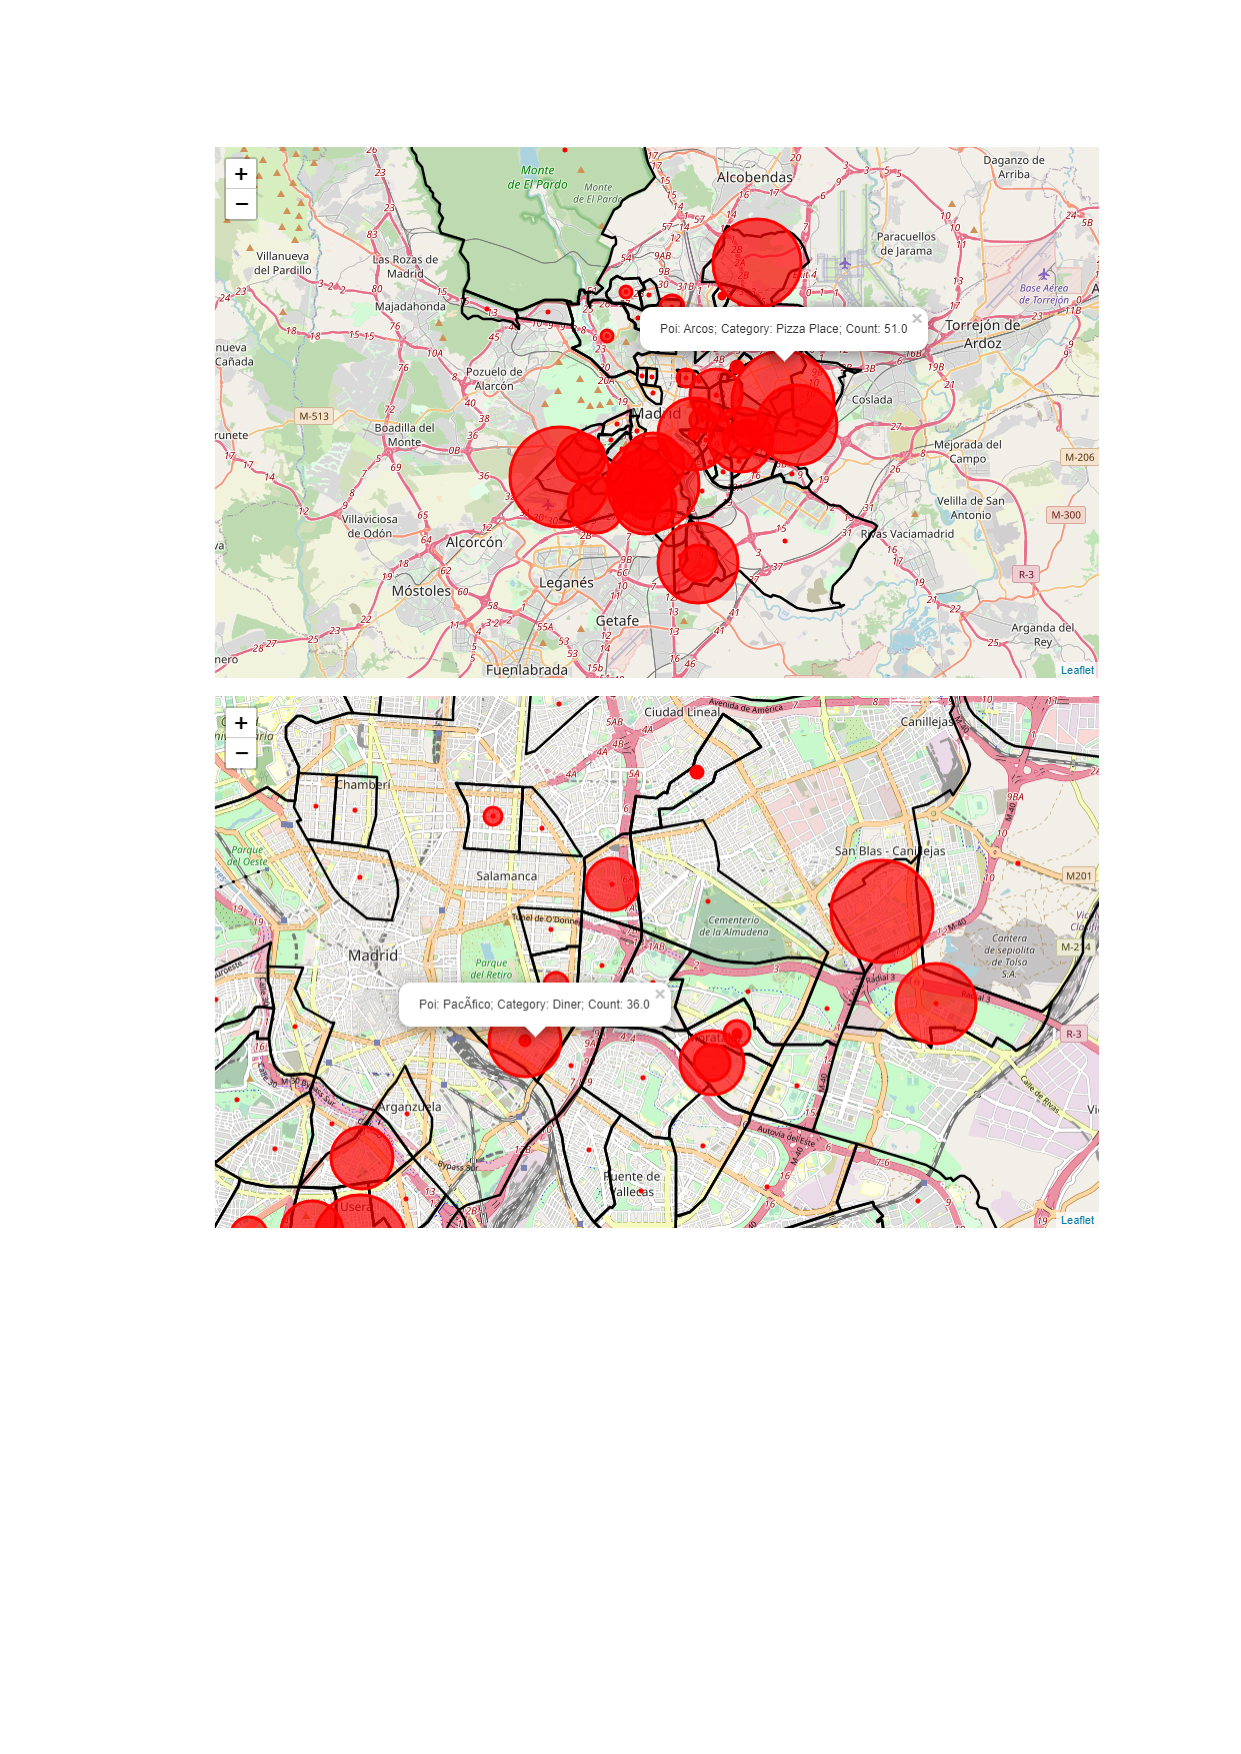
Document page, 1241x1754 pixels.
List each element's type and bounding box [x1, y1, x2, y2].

picture [214, 696, 1101, 1228]
picture [214, 147, 1101, 678]
